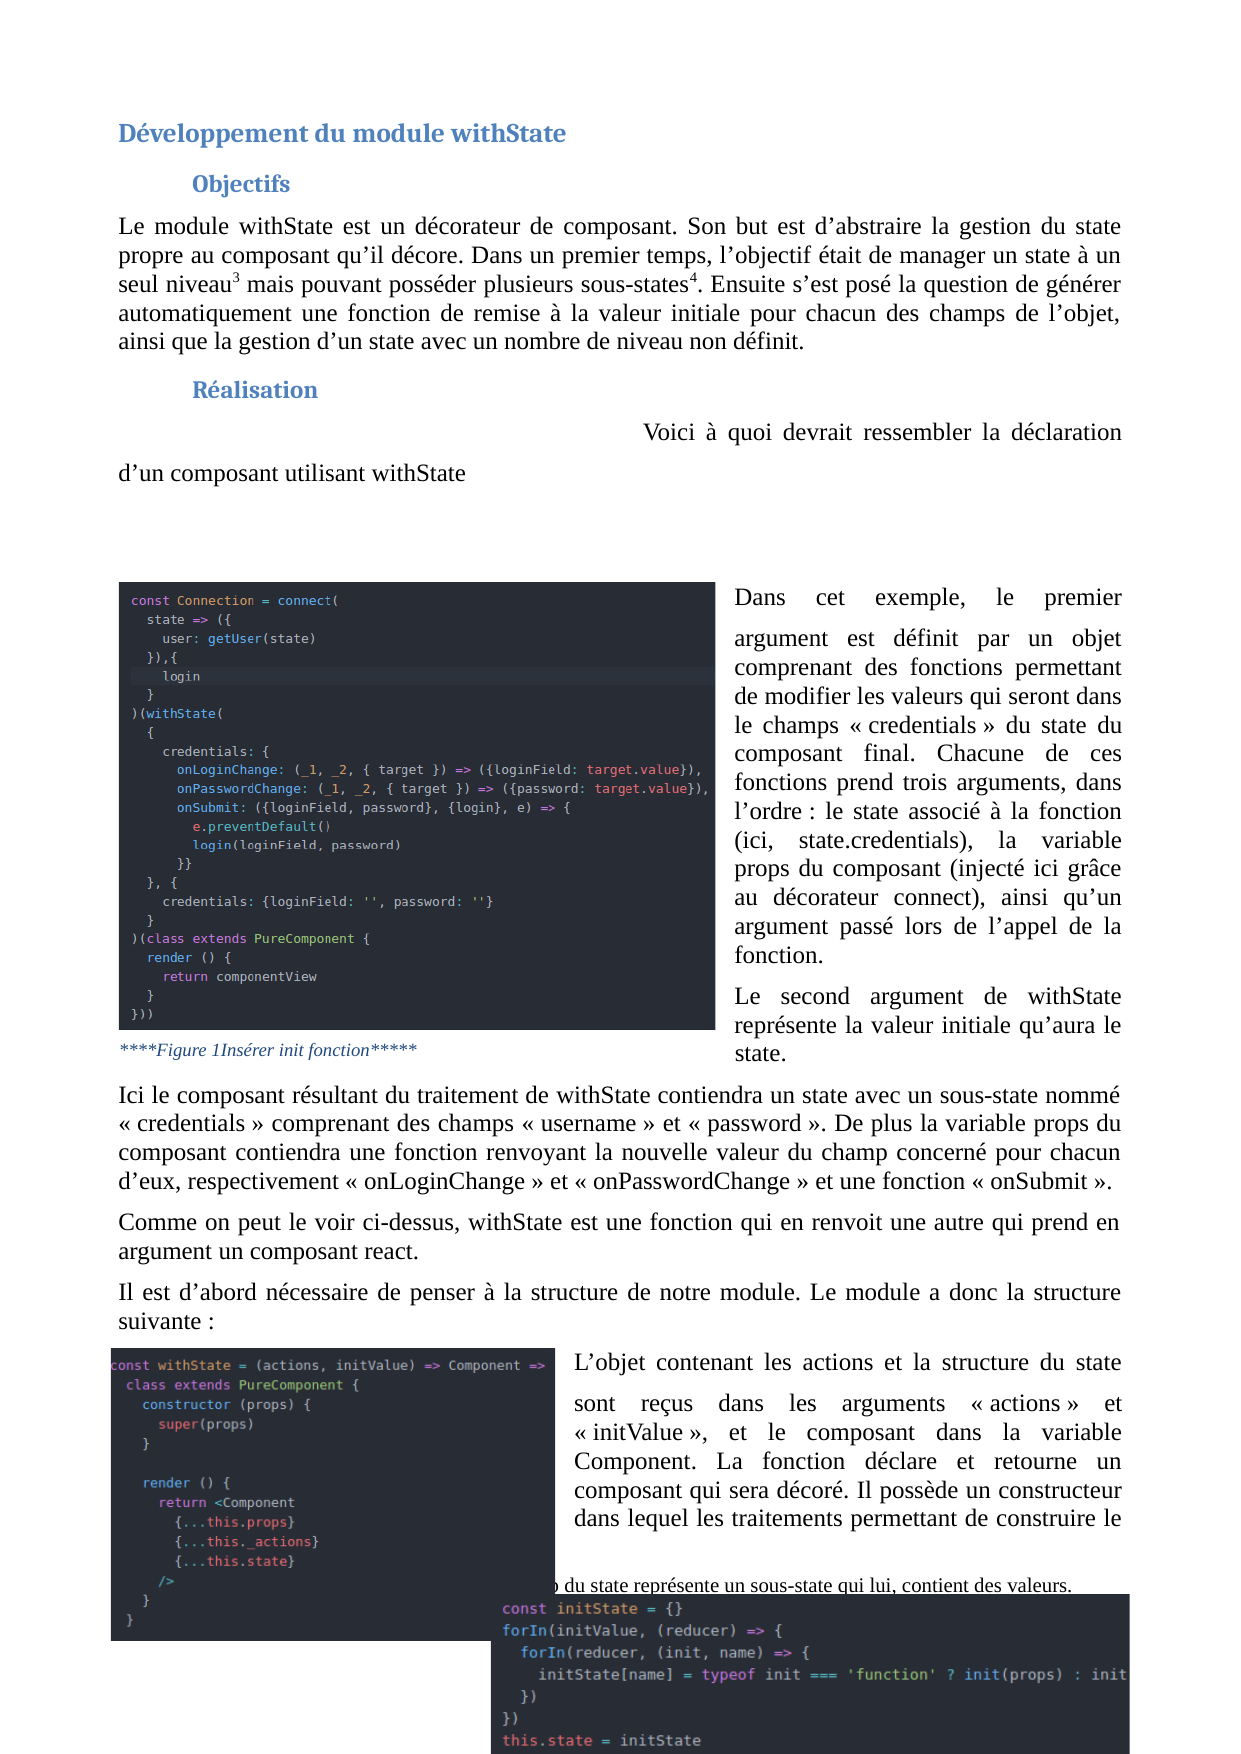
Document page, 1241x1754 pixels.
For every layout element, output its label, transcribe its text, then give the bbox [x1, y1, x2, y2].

picture [110, 1348, 1130, 1754]
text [118, 1347, 1122, 1532]
text Ici le composant résultant du traitement de withState contiendra un state avec un sous-state nommé « credentials » comprenant des champs « username » et « password ». De plus la variable props du composant contiendra une fonction renvoyant la nouvelle valeur du champ concerné pour chacun d’eux, respectivement « onLoginChange » et « onPasswordChange » et une fonction « onSubmit ». [118, 1080, 1122, 1195]
text Le second argument de withState représente la valeur initiale qu’aura le state. [118, 981, 1122, 1067]
subtitle Objectifs [192, 170, 1122, 199]
text Le module withState est un décorateur de composant. Son but est d’abstraire la gestion du state propre au composant qu’il décore. Dans un premier temps, l’objectif était de manager un state à un seul niveau mais pouvant posséder plusieurs sous-states. Ensuite s’est posé la question de générer automatiquement une fonction de remise à la valeur initiale pour chacun des champs de l’objet, ainsi que la gestion d’un state avec un nombre de niveau non définit. [118, 211, 1122, 355]
picture [118, 582, 716, 1030]
text Comme on peut le voir ci-dessus, withState est une fonction qui en renvoit une autre qui prend en argument un composant react. [118, 1207, 1122, 1265]
text Voici à quoi devrait ressembler la déclaration d’un composant utilisant withState [118, 417, 1122, 487]
text Dans cet exemple, le premier argument est définit par un objet comprenant des fonctions permettant de modifier les valeurs qui seront dans le champs « credentials » du state du composant final. Chacune de ces fonctions prend trois arguments, dans l’ordre : le state associé à la fonction (ici, state.credentials), la variable props du composant (injecté ici grâce au décorateur connect), ainsi qu’un argument passé lors de l’appel de la fonction. [716, 582, 1122, 968]
text Il est d’abord nécessaire de penser à la structure de notre module. Le module a donc la structure suivante : [118, 1277, 1122, 1335]
subtitle Réalisation [192, 376, 1122, 405]
subtitle Développement du module withState [118, 118, 1122, 149]
